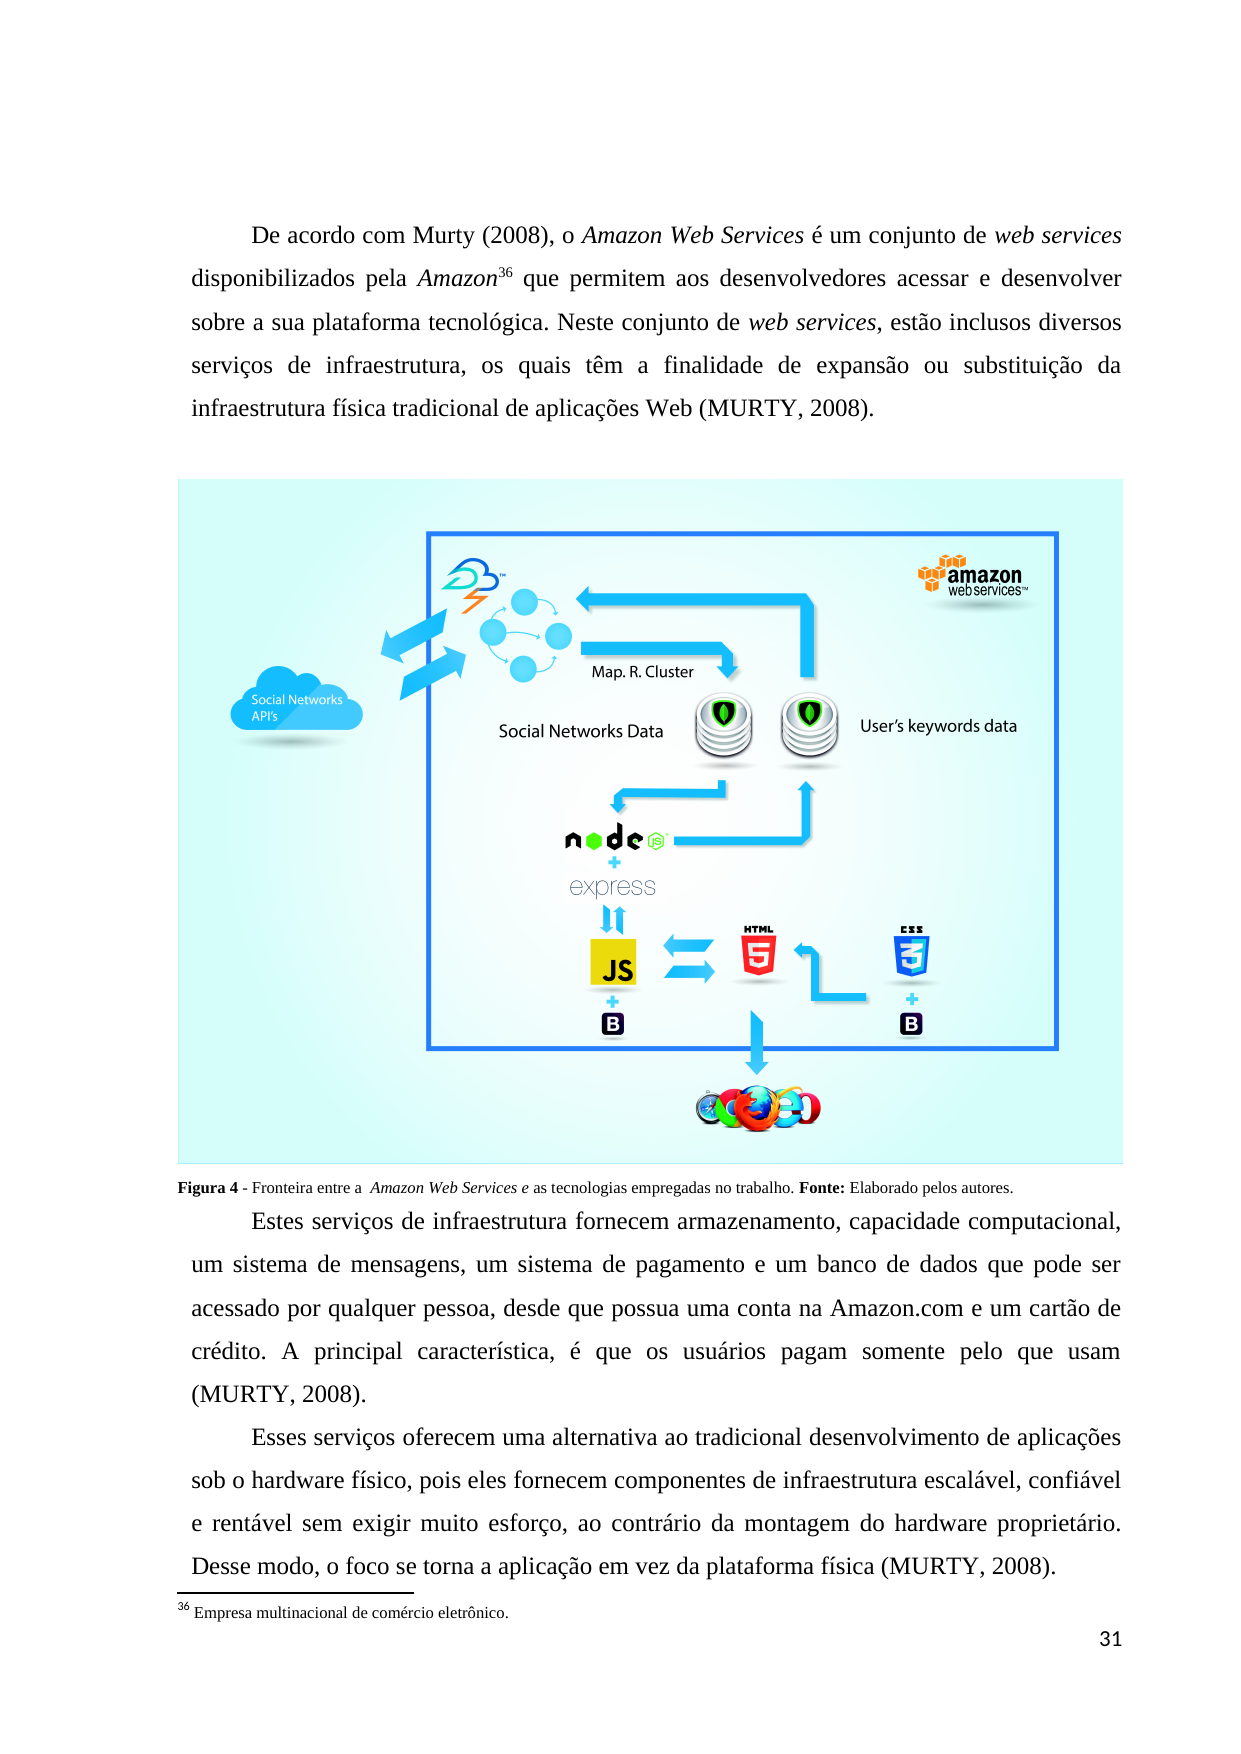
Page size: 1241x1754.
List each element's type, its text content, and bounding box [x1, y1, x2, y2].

text De acordo com Murty (2008), o Amazon Web Services é um conjunto de web services disponibilizados pela Amazon que permitem aos desenvolvedores acessar e desenvolver sobre a sua plataforma tecnológica. Neste conjunto de web services, estão inclusos diversos serviços de infraestrutura, os quais têm a finalidade de expansão ou substituição da infraestrutura física tradicional de aplicações Web (MURTY, 2008). [191, 220, 1122, 422]
text Estes serviços de infraestrutura fornecem armazenamento, capacidade computacional, um sistema de mensagens, um sistema de pagamento e um banco de dados que pode ser acessado por qualquer pessoa, desde que possua uma conta na Amazon.com e um cartão de crédito. A principal característica, é que os usuários pagam somente pelo que usam (MURTY, 2008). [191, 1206, 1122, 1408]
picture [178, 479, 1124, 1164]
text Figura 4 - Fronteira entre a Amazon Web Services e as tecnologias empregadas no trabalho. Fonte: Elaborado pelos autores. [247, 1178, 1122, 1197]
text Esses serviços oferecem uma alternativa ao tradicional desenvolvimento de aplicações sob o hardware físico, pois eles fornecem componentes de infraestrutura escalável, confiável e rentável sem exigir muito esforço, ao contrário da montagem do hardware proprietário. Desse modo, o foco se torna a aplicação em vez da plataforma física (MURTY, 2008). [191, 1422, 1122, 1580]
